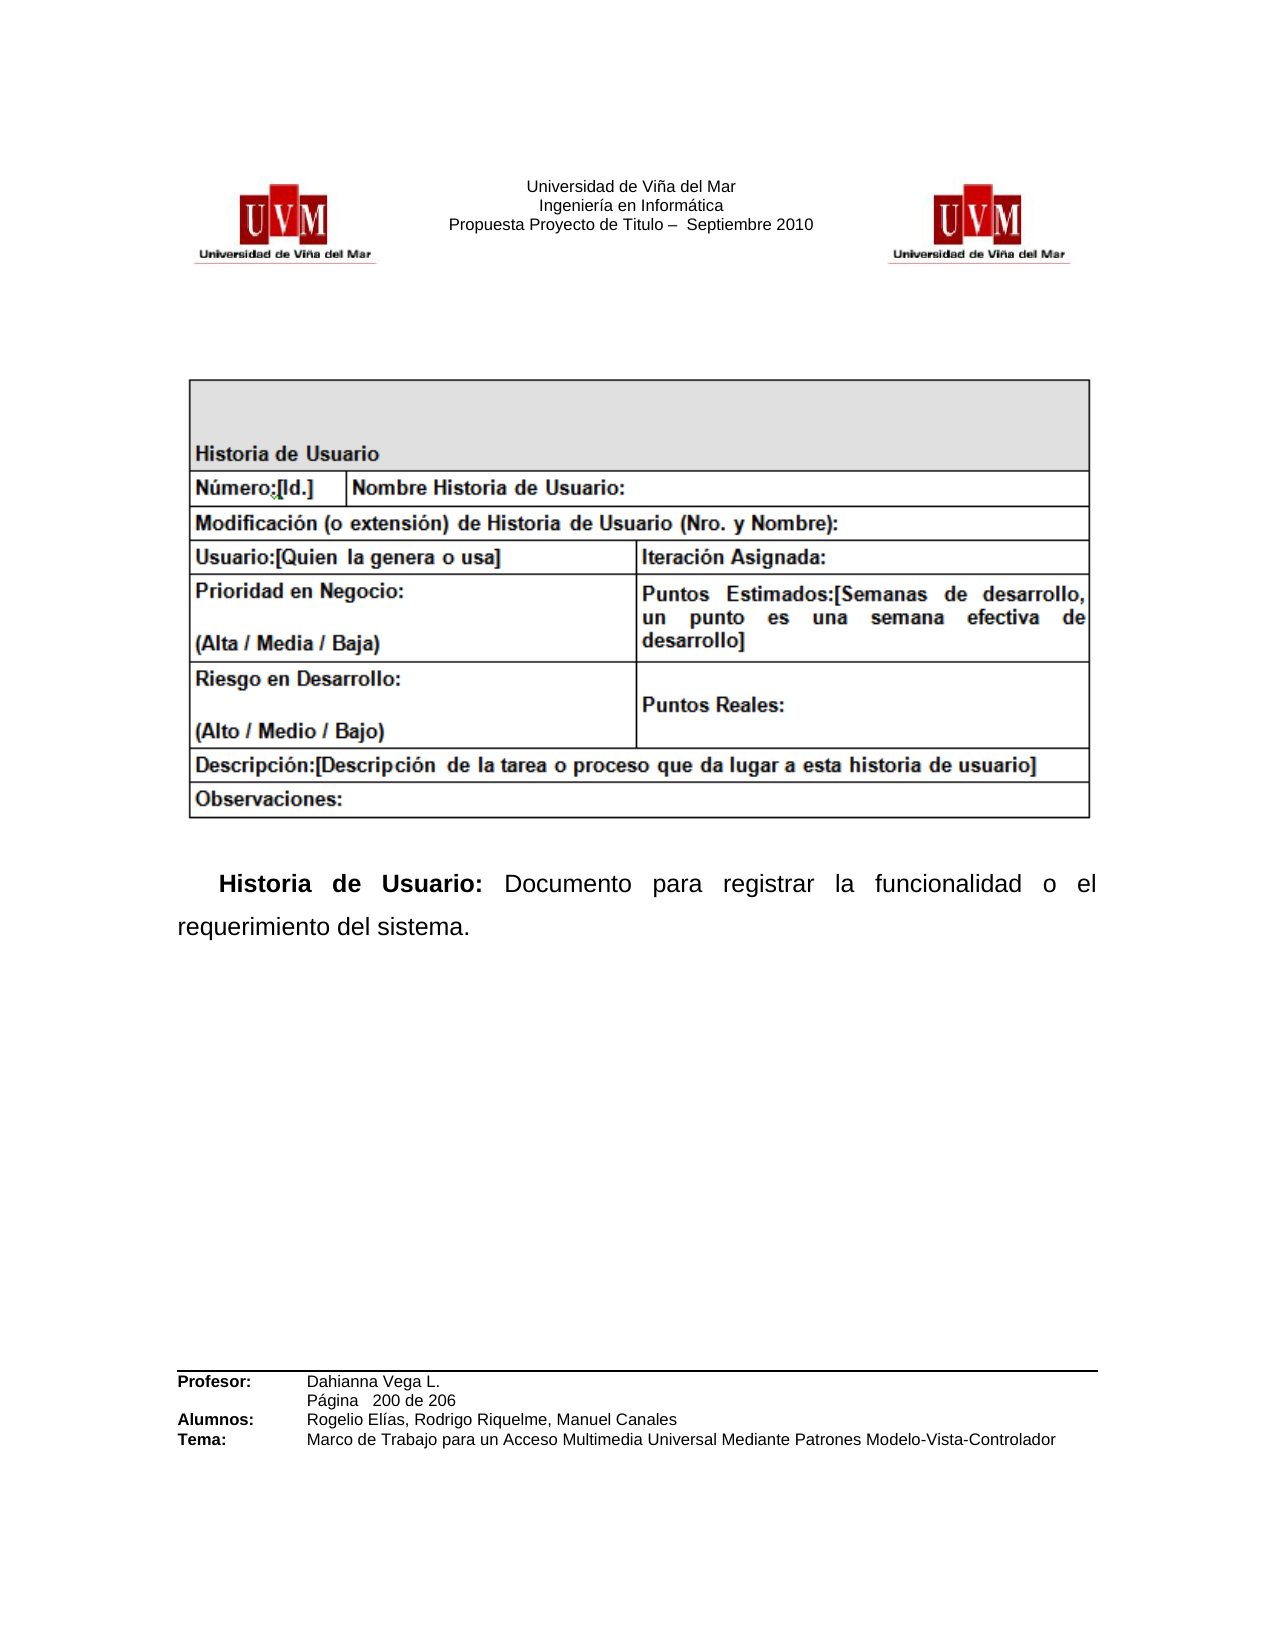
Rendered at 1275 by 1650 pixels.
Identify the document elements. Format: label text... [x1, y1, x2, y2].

picture [177, 358, 1098, 834]
text Historia de Usuario: Documento para registrar la funcionalidad o el requerimiento del sistema. [177, 869, 1098, 941]
picture [177, 176, 390, 267]
picture [871, 176, 1084, 267]
